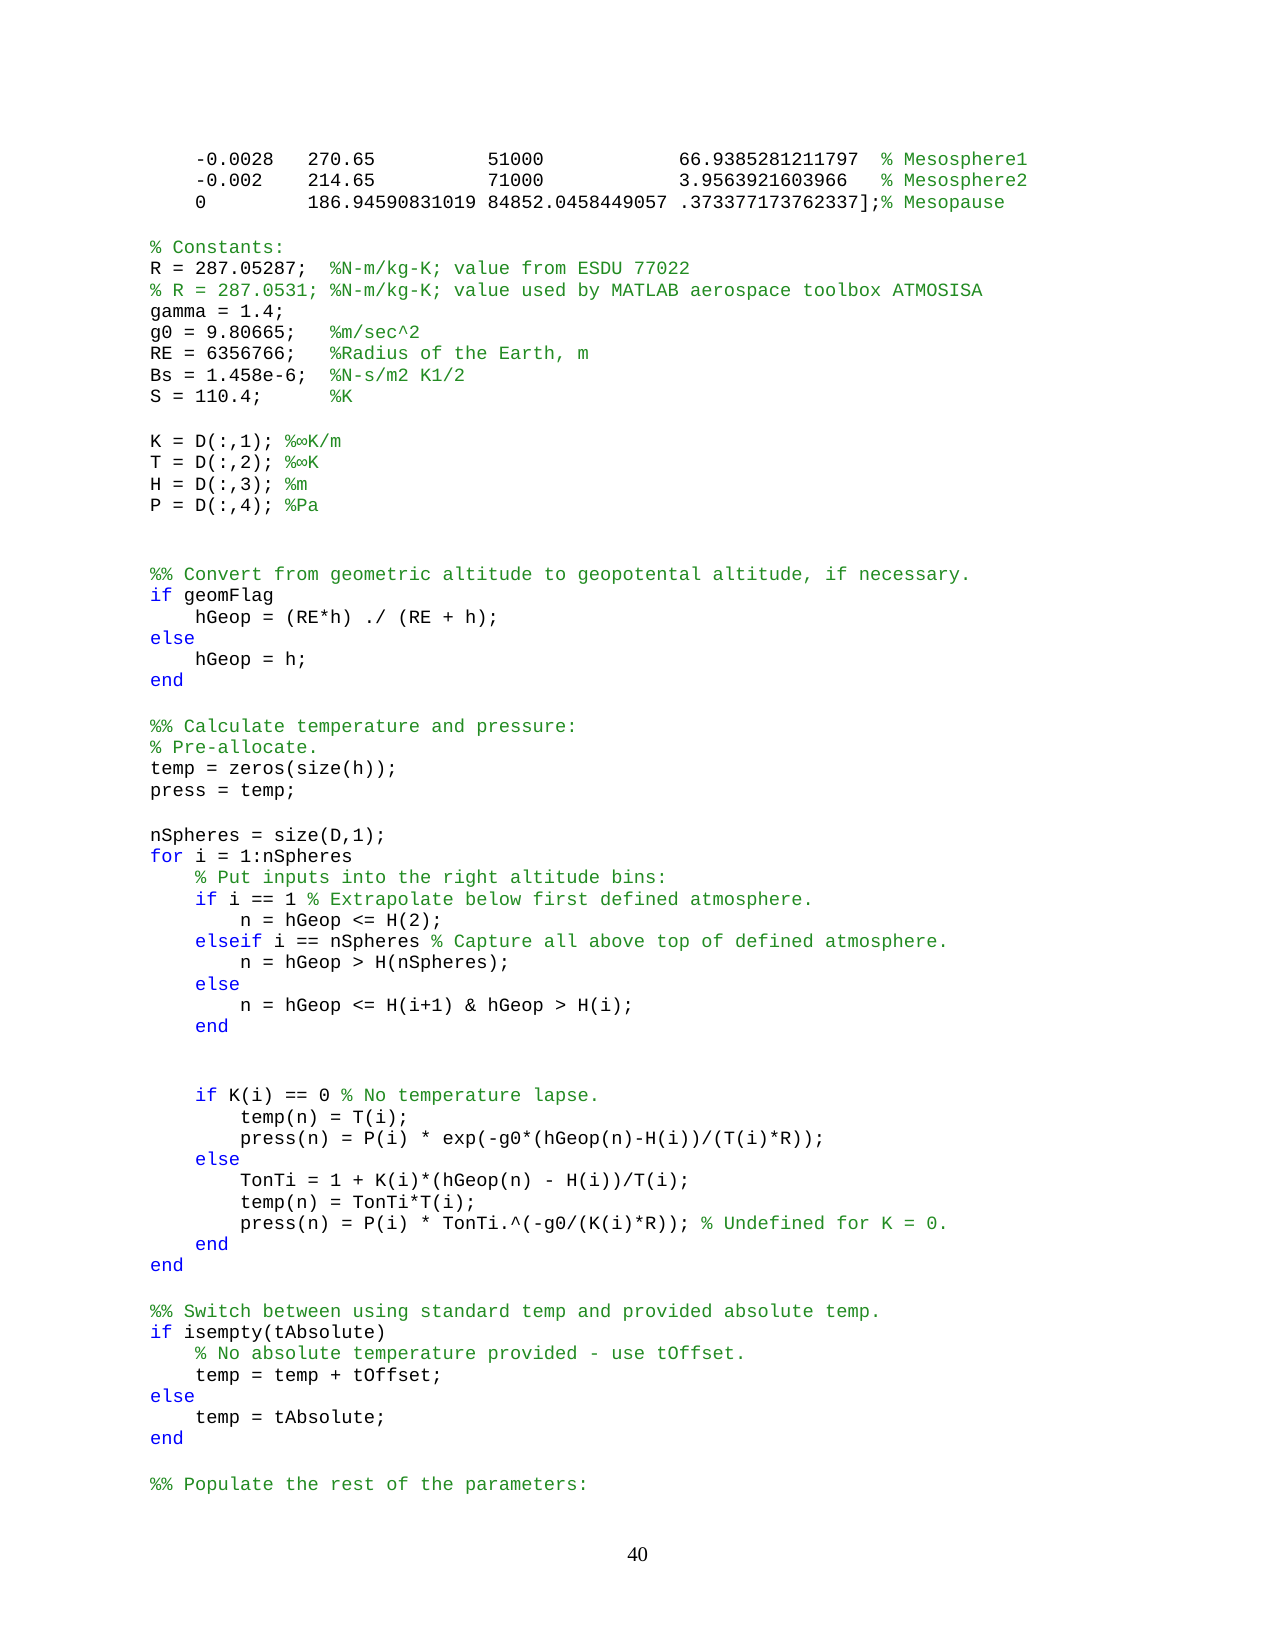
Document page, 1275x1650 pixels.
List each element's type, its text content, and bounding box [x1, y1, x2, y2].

text else [150, 1387, 1125, 1408]
text gamma = 1.4; [150, 302, 1125, 323]
text n = hGeop > H(nSpheres); [150, 953, 1125, 974]
text end [150, 1017, 1125, 1038]
text if i == 1 % Extrapolate below first defined atmosphere. [150, 889, 1125, 911]
text end [150, 1256, 1125, 1277]
text if isempty(tAbsolute) [150, 1323, 1125, 1344]
text hGeop = (RE*h) ./ (RE + h); [150, 607, 1125, 629]
text R = 287.05287; %N-m/kg-K; value from ESDU 77022 [150, 259, 1125, 280]
text temp = zeros(size(h)); [150, 759, 1125, 780]
text nSpheres = size(D,1); [150, 826, 1125, 847]
text % No absolute temperature provided - use tOffset. [150, 1344, 1125, 1365]
text % Put inputs into the right altitude bins: [150, 868, 1125, 889]
text press(n) = P(i) * exp(-g0*(hGeop(n)-H(i))/(T(i)*R)); [150, 1129, 1125, 1150]
text temp = temp + tOffset; [150, 1365, 1125, 1387]
text P = D(:,4); %Pa [150, 496, 1125, 517]
text % R = 287.0531; %N-m/kg-K; value used by MATLAB aerospace toolbox ATMOSISA [150, 280, 1125, 302]
text end [150, 671, 1125, 692]
text %% Switch between using standard temp and provided absolute temp. [150, 1302, 1125, 1323]
text if geomFlag [150, 586, 1125, 607]
text for i = 1:nSpheres [150, 847, 1125, 868]
text temp(n) = T(i); [150, 1107, 1125, 1129]
text press = temp; [150, 780, 1125, 802]
text % Constants: [150, 238, 1125, 259]
text Bs = 1.458e-6; %N-s/m2 K1/2 [150, 365, 1125, 387]
text TonTi = 1 + K(i)*(hGeop(n) - H(i))/T(i); [150, 1171, 1125, 1192]
text % Pre-allocate. [150, 738, 1125, 759]
text K = D(:,1); %∞K/m [150, 432, 1125, 453]
text end [150, 1235, 1125, 1256]
text else [150, 629, 1125, 650]
text 0 186.94590831019 84852.0458449057 .373377173762337];% Mesopause [150, 192, 1125, 214]
text if K(i) == 0 % No temperature lapse. [150, 1086, 1125, 1107]
text elseif i == nSpheres % Capture all above top of defined atmosphere. [150, 932, 1125, 953]
text T = D(:,2); %∞K [150, 453, 1125, 474]
text n = hGeop <= H(i+1) & hGeop > H(i); [150, 996, 1125, 1017]
text end [150, 1429, 1125, 1450]
text -0.002 214.65 71000 3.9563921603966 % Mesosphere2 [150, 171, 1125, 192]
text else [150, 1150, 1125, 1171]
text else [150, 974, 1125, 996]
text press(n) = P(i) * TonTi.^(-g0/(K(i)*R)); % Undefined for K = 0. [150, 1214, 1125, 1235]
text -0.0028 270.65 51000 66.9385281211797 % Mesosphere1 [150, 150, 1125, 171]
text hGeop = h; [150, 650, 1125, 671]
text temp = tAbsolute; [150, 1408, 1125, 1429]
text g0 = 9.80665; %m/sec^2 [150, 323, 1125, 344]
text S = 110.4; %K [150, 387, 1125, 408]
text temp(n) = TonTi*T(i); [150, 1192, 1125, 1214]
text RE = 6356766; %Radius of the Earth, m [150, 344, 1125, 365]
text H = D(:,3); %m [150, 474, 1125, 496]
text %% Convert from geometric altitude to geopotental altitude, if necessary. [150, 565, 1125, 586]
text %% Populate the rest of the parameters: [150, 1474, 1125, 1496]
text n = hGeop <= H(2); [150, 911, 1125, 932]
text %% Calculate temperature and pressure: [150, 717, 1125, 738]
